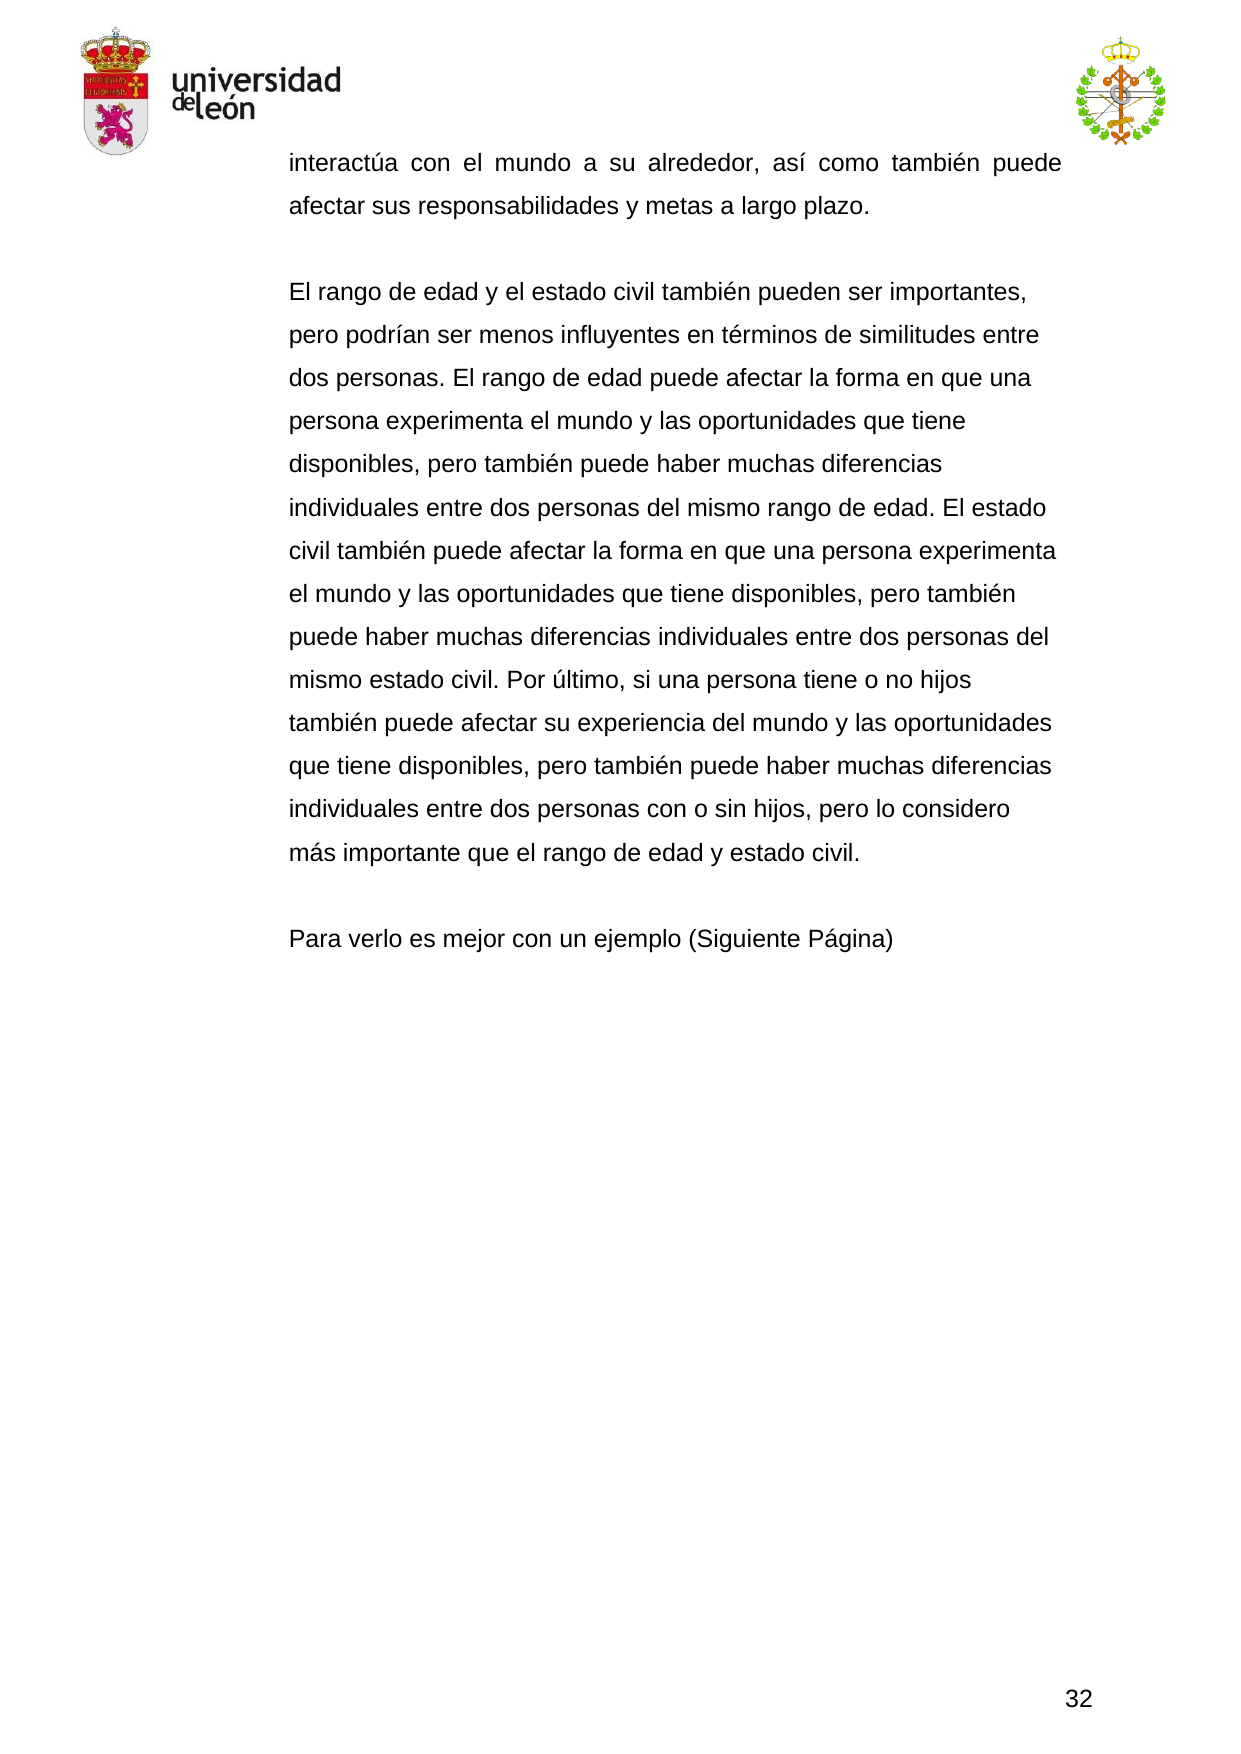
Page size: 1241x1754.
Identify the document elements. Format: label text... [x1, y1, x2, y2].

text El rango de edad y el estado civil también pueden ser importantes, pero podrían ser menos influyentes en términos de similitudes entre dos personas. El rango de edad puede afectar la forma en que una persona experimenta el mundo y las oportunidades que tiene disponibles, pero también puede haber muchas diferencias individuales entre dos personas del mismo rango de edad. El estado civil también puede afectar la forma en que una persona experimenta el mundo y las oportunidades que tiene disponibles, pero también puede haber muchas diferencias individuales entre dos personas del mismo estado civil. Por último, si una persona tiene o no hijos también puede afectar su experiencia del mundo y las oportunidades que tiene disponibles, pero también puede haber muchas diferencias individuales entre dos personas con o sin hijos, pero lo considero más importante que el rango de edad y estado civil. [288, 277, 1063, 866]
picture [1075, 36, 1166, 145]
text Para verlo es mejor con un ejemplo (Siguiente Página) [288, 924, 1063, 953]
picture [80, 26, 341, 156]
